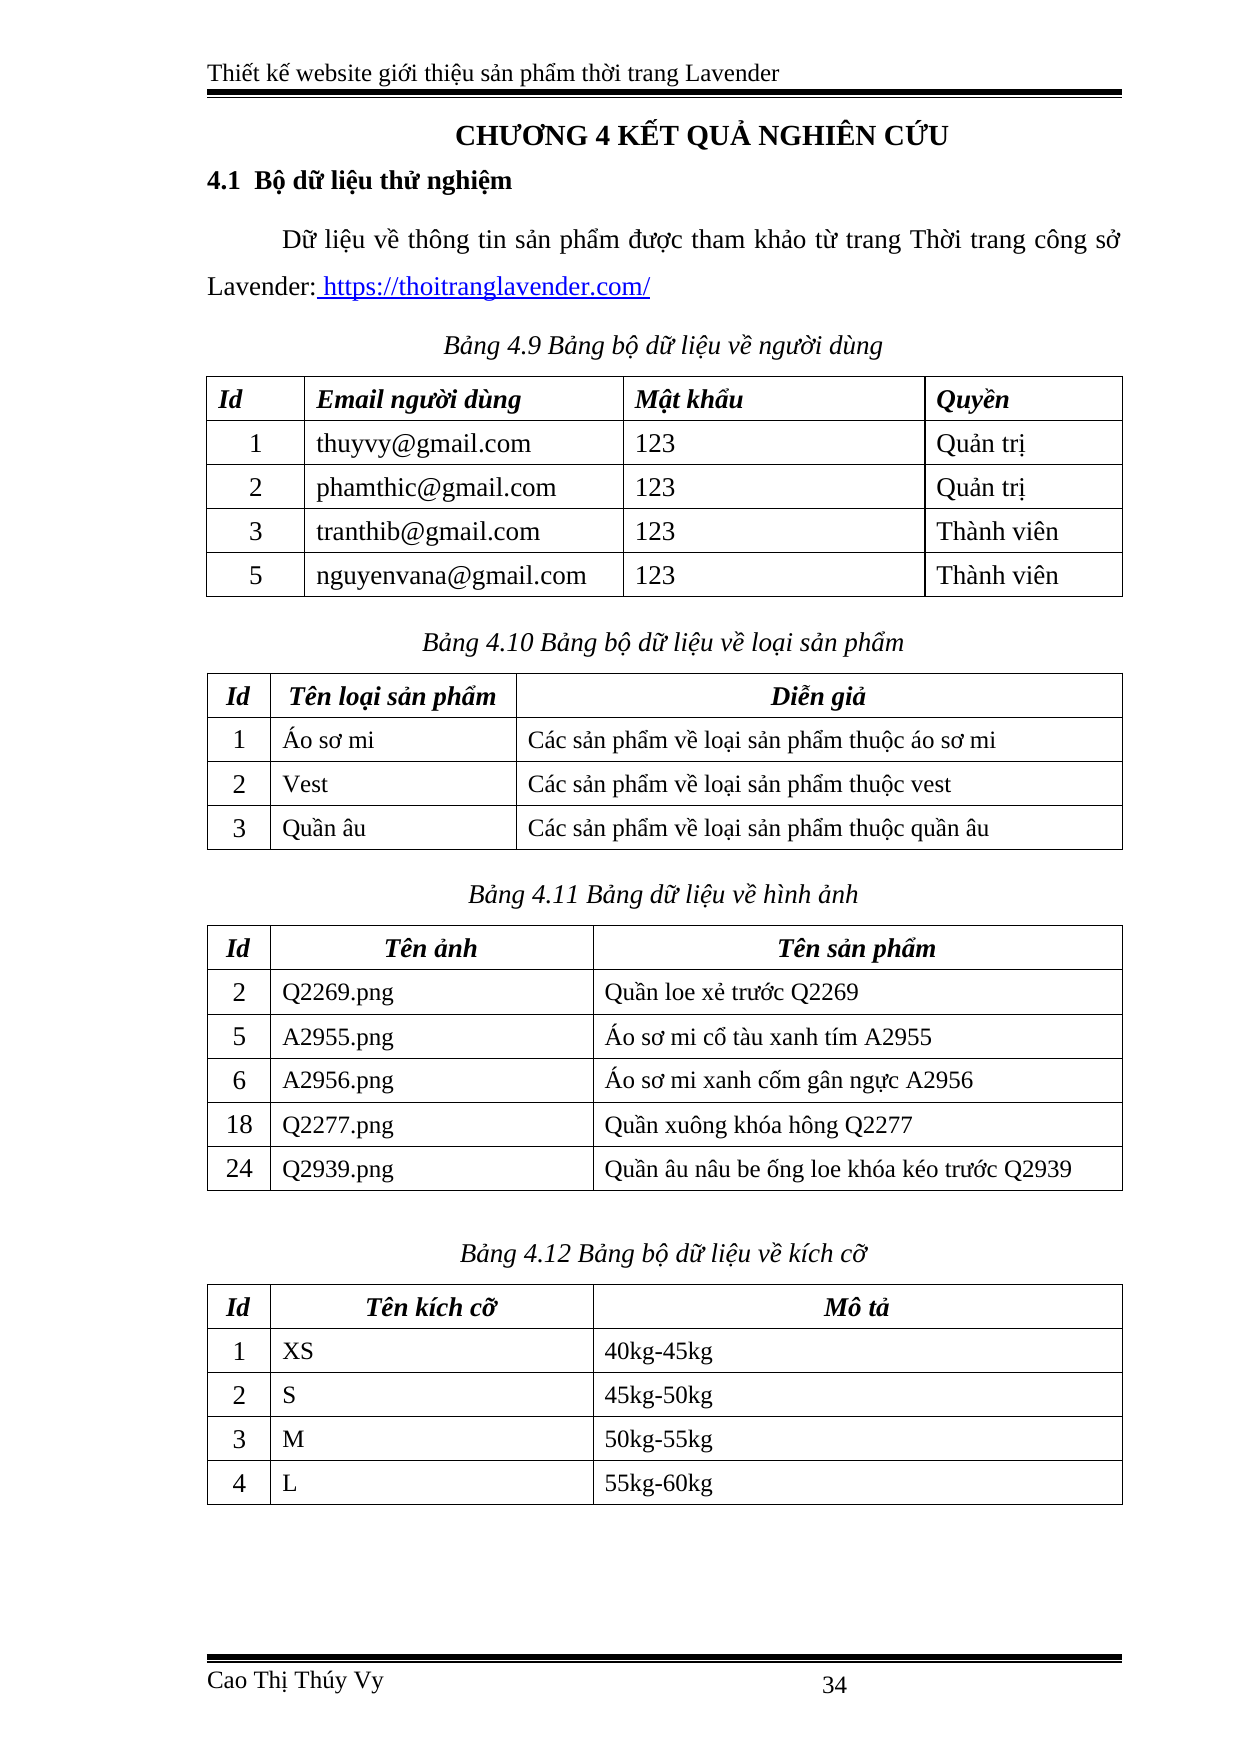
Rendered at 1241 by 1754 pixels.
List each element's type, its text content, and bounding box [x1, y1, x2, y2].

table_cell Q2939.png [271, 1147, 593, 1190]
table_header Mật khẩu [624, 377, 924, 420]
table_cell 2 [208, 1373, 270, 1416]
table_cell thuyvy@gmail.com [305, 421, 623, 464]
table_cell A2955.png [271, 1015, 593, 1057]
table_cell Q2277.png [271, 1103, 593, 1146]
table_cell 5 [207, 553, 304, 596]
table_cell 4 [208, 1461, 270, 1504]
table_header Mô tả [594, 1285, 1122, 1328]
table_cell Áo sơ mi [271, 718, 516, 761]
table_cell 3 [208, 1417, 270, 1460]
table_cell Q2269.png [271, 970, 593, 1013]
table_cell 5 [208, 1015, 270, 1057]
table_header Quyền [926, 377, 1122, 420]
table_cell M [271, 1417, 593, 1460]
table_cell 1 [208, 718, 270, 761]
text KẾT QUẢ NGHIÊN CỨU [282, 118, 1122, 152]
table_header Id [208, 1285, 270, 1328]
table_cell 3 [208, 806, 270, 849]
table_cell 123 [624, 465, 924, 508]
table_cell 24 [208, 1147, 270, 1190]
table_cell 1 [207, 421, 304, 464]
table_header Email người dùng [305, 377, 623, 420]
table_cell 123 [624, 509, 924, 552]
table_header Id [207, 377, 304, 420]
table_cell 2 [208, 970, 270, 1013]
table_cell 55kg-60kg [594, 1461, 1122, 1504]
text Dữ liệu về thông tin sản phẩm được tham khảo từ trang Thời trang công sở Lavender: https://thoitranglavender.com/ [207, 223, 1122, 301]
table_header Id [208, 674, 270, 717]
table_cell 123 [624, 421, 924, 464]
table_header Id [208, 926, 270, 969]
table_header Tên ảnh [271, 926, 593, 969]
table_cell 45kg-50kg [594, 1373, 1122, 1416]
table_cell 40kg-45kg [594, 1329, 1122, 1372]
table_cell Quần âu nâu be ống loe khóa kéo trước Q2939 [594, 1147, 1122, 1190]
table_cell Áo sơ mi cổ tàu xanh tím A2955 [594, 1015, 1122, 1057]
table_header Tên kích cỡ [271, 1285, 593, 1328]
table_cell tranthib@gmail.com [305, 509, 623, 552]
table_cell 2 [208, 762, 270, 805]
table_cell Quản trị [926, 465, 1122, 508]
table_cell 123 [624, 553, 924, 596]
table_cell Thành viên [926, 553, 1122, 596]
table_cell Vest [271, 762, 516, 805]
table_cell 50kg-55kg [594, 1417, 1122, 1460]
table_cell Áo sơ mi xanh cốm gân ngực A2956 [594, 1059, 1122, 1102]
table_cell Quần loe xẻ trước Q2269 [594, 970, 1122, 1013]
table_cell L [271, 1461, 593, 1504]
table_cell XS [271, 1329, 593, 1372]
table_cell 1 [208, 1329, 270, 1372]
table_cell A2956.png [271, 1059, 593, 1102]
table_cell 6 [208, 1059, 270, 1102]
table_cell phamthic@gmail.com [305, 465, 623, 508]
table_cell Các sản phẩm về loại sản phẩm thuộc áo sơ mi [517, 718, 1122, 761]
table_cell 2 [207, 465, 304, 508]
table_cell Thành viên [926, 509, 1122, 552]
table_cell S [271, 1373, 593, 1416]
table_cell Các sản phẩm về loại sản phẩm thuộc vest [517, 762, 1122, 805]
table_header Tên sản phẩm [594, 926, 1122, 969]
subtitle Bộ dữ liệu thử nghiệm [207, 164, 1122, 195]
table_cell nguyenvana@gmail.com [305, 553, 623, 596]
table_cell Quản trị [926, 421, 1122, 464]
table_cell 18 [208, 1103, 270, 1146]
table_cell Quần âu [271, 806, 516, 849]
table_header Tên loại sản phẩm [271, 674, 516, 717]
table_cell Các sản phẩm về loại sản phẩm thuộc quần âu [517, 806, 1122, 849]
table_cell 3 [207, 509, 304, 552]
table_header Diễn giả [517, 674, 1122, 717]
table_cell Quần xuông khóa hông Q2277 [594, 1103, 1122, 1146]
